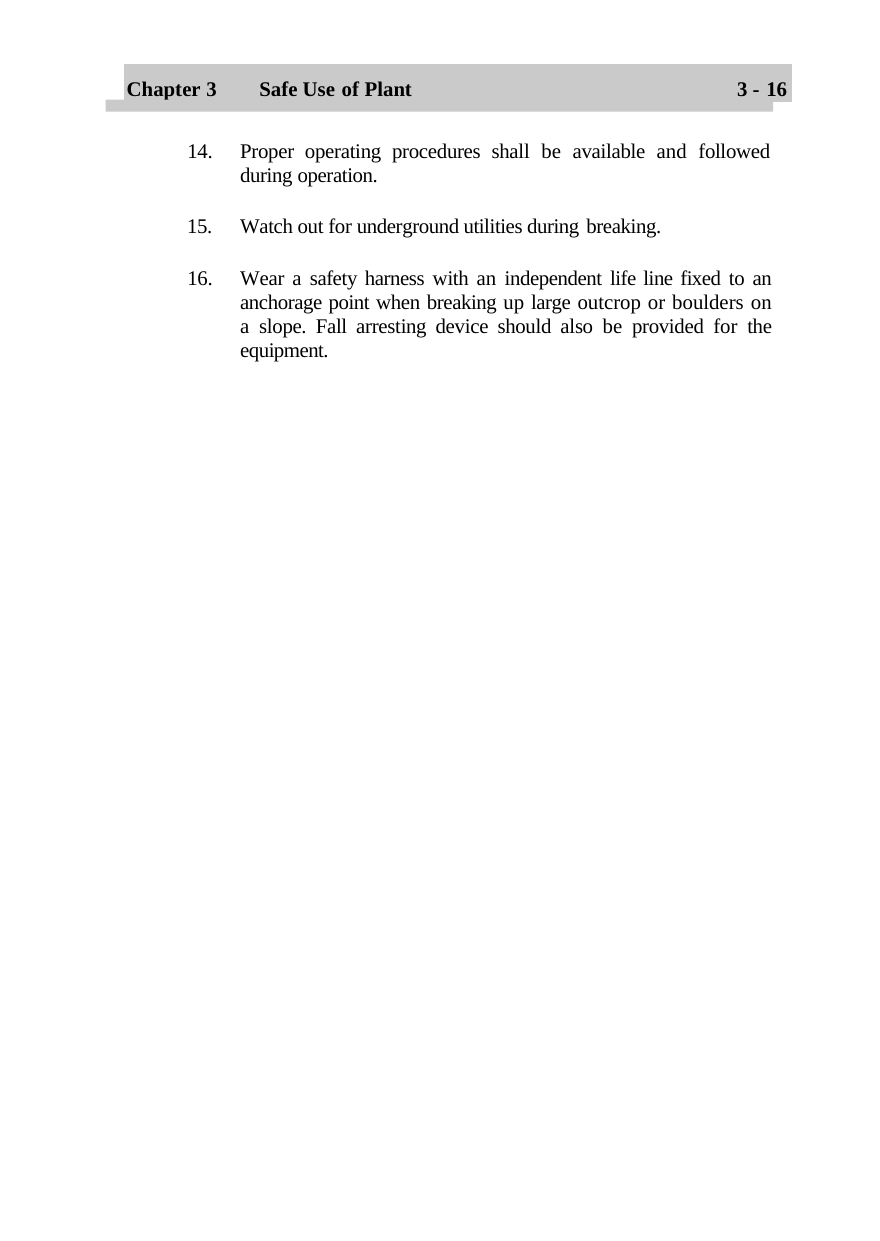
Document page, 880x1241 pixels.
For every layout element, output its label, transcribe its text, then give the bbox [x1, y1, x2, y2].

list Watch out for underground utilities during breaking. [187, 214, 796, 238]
list Proper operating procedures shall be available and followed during operation. [187, 138, 770, 187]
list Wear a safety harness with an independent life line fixed to an anchorage point when breaking up large outcrop or boulders on a slope. Fall arresting device should also be provided for the equipment. [187, 266, 772, 362]
